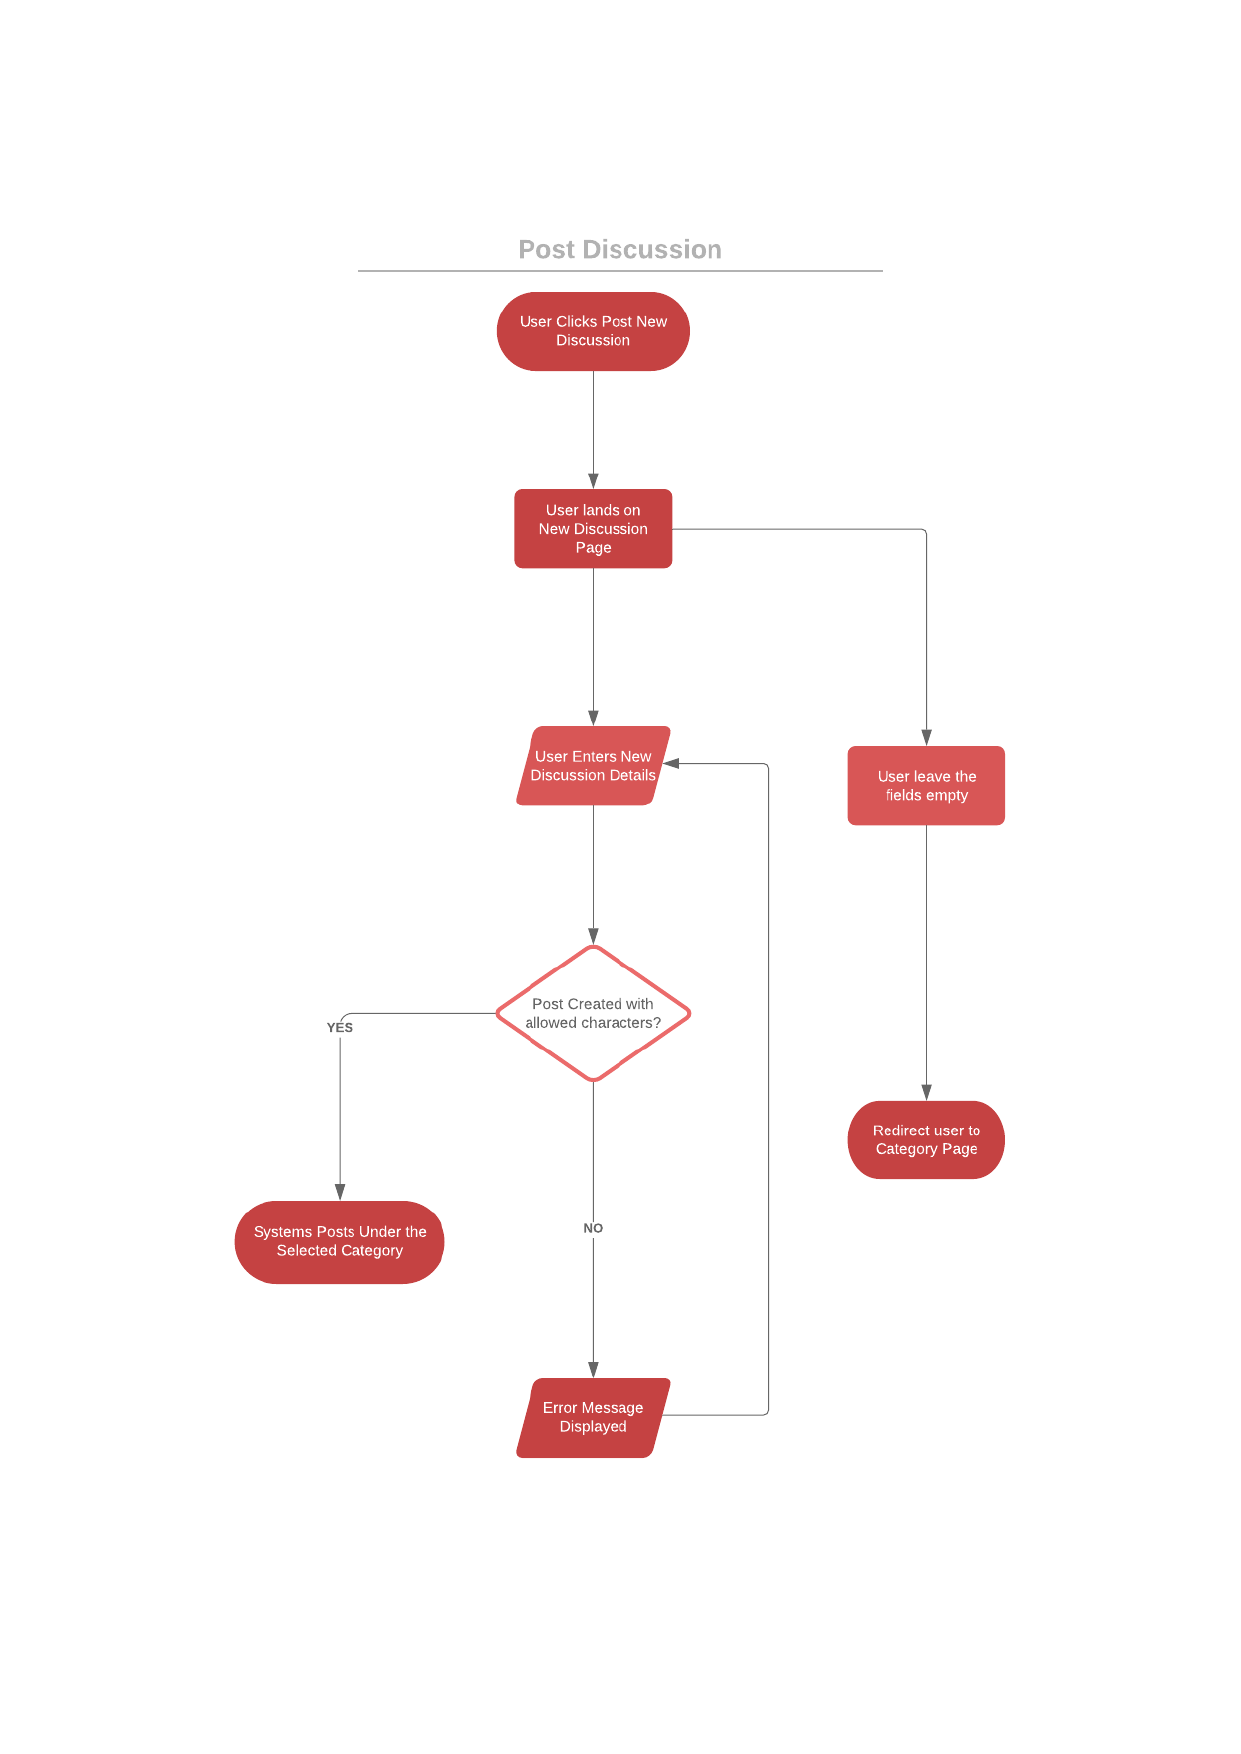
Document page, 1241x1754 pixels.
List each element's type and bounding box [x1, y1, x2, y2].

picture [174, 150, 1066, 1540]
